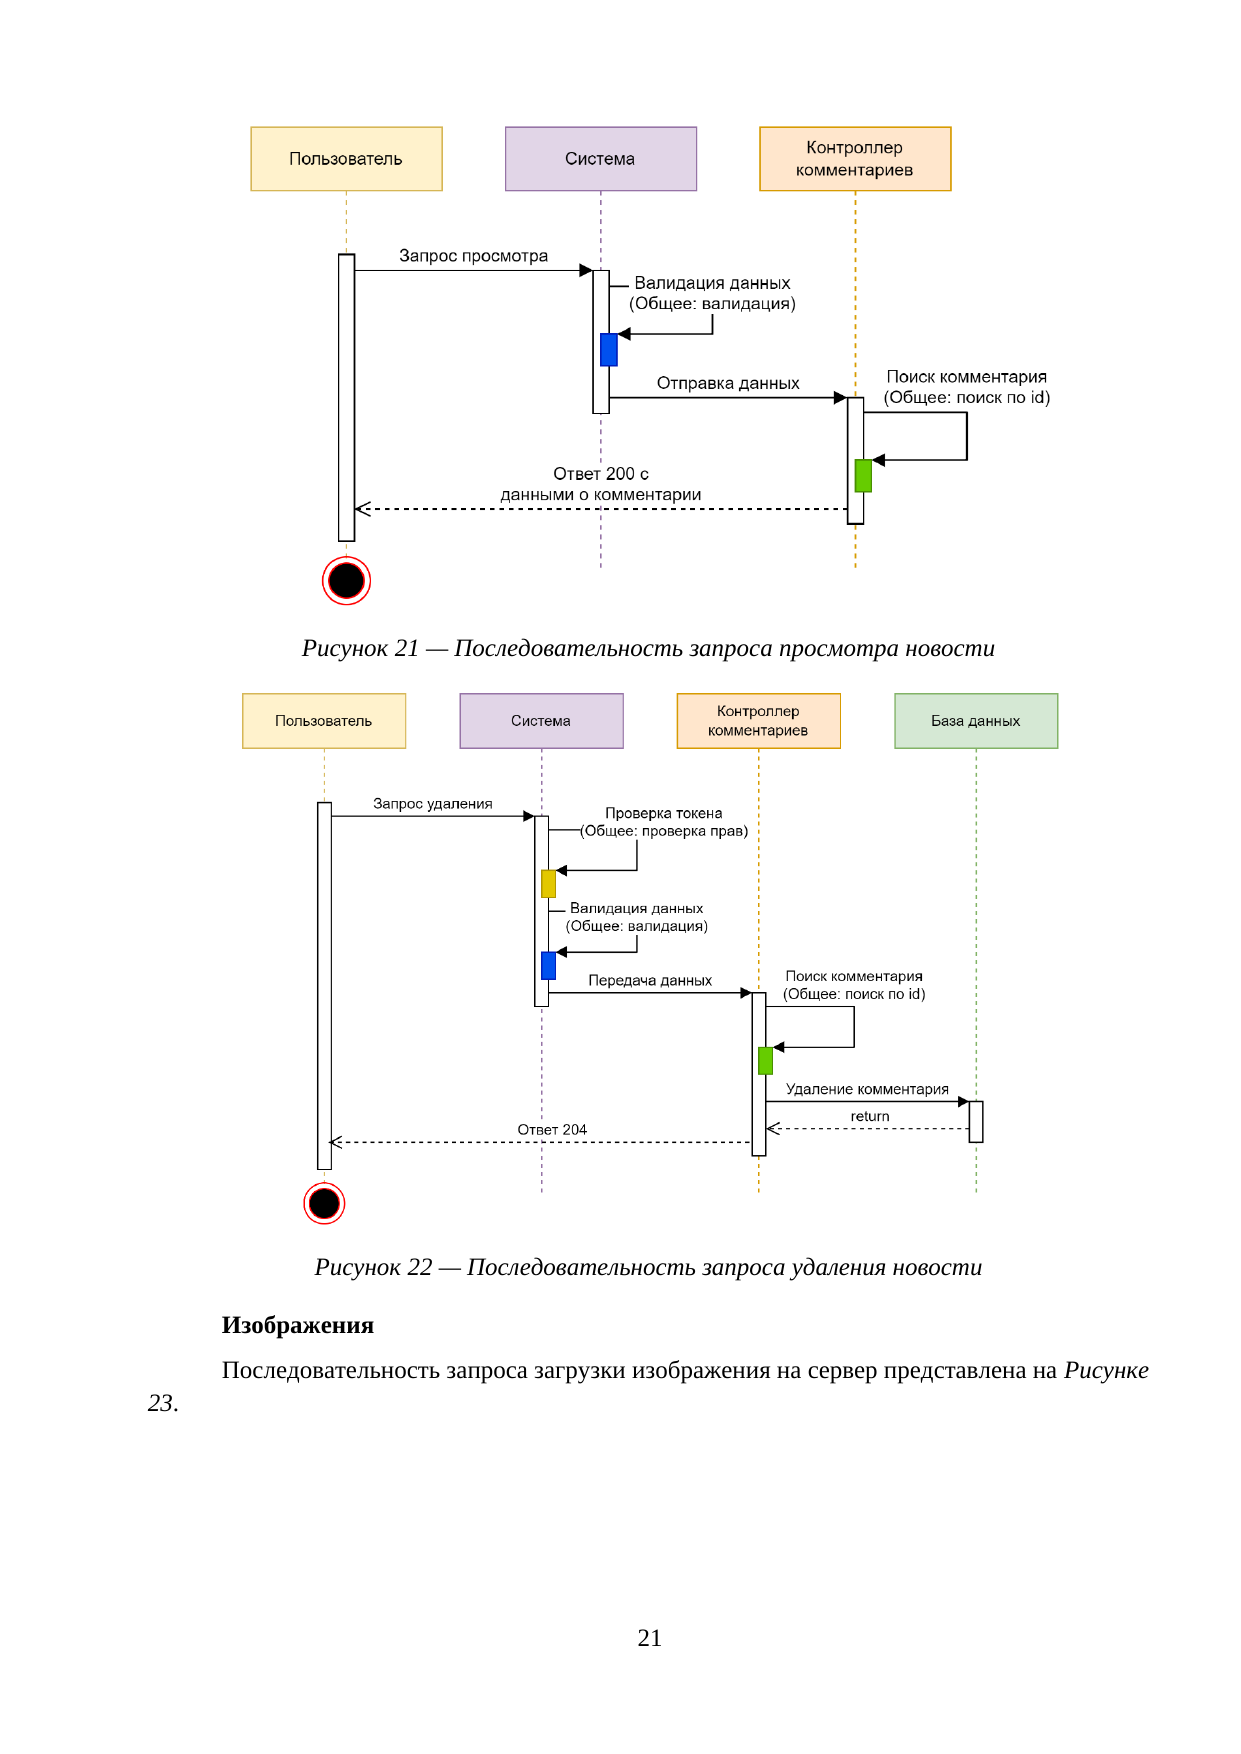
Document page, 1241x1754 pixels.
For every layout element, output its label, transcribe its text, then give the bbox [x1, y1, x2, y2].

text Изображения [148, 1310, 1152, 1339]
text Последовательность запроса загрузки изображения на сервер представлена на Рисунке 23. [148, 1356, 1152, 1417]
picture [235, 687, 1064, 1231]
text Рисунок 22 — Последовательность запроса удаления новости [148, 1252, 1152, 1281]
picture [242, 118, 1058, 613]
text Рисунок 21 — Последовательность запроса просмотра новости [148, 633, 1152, 662]
